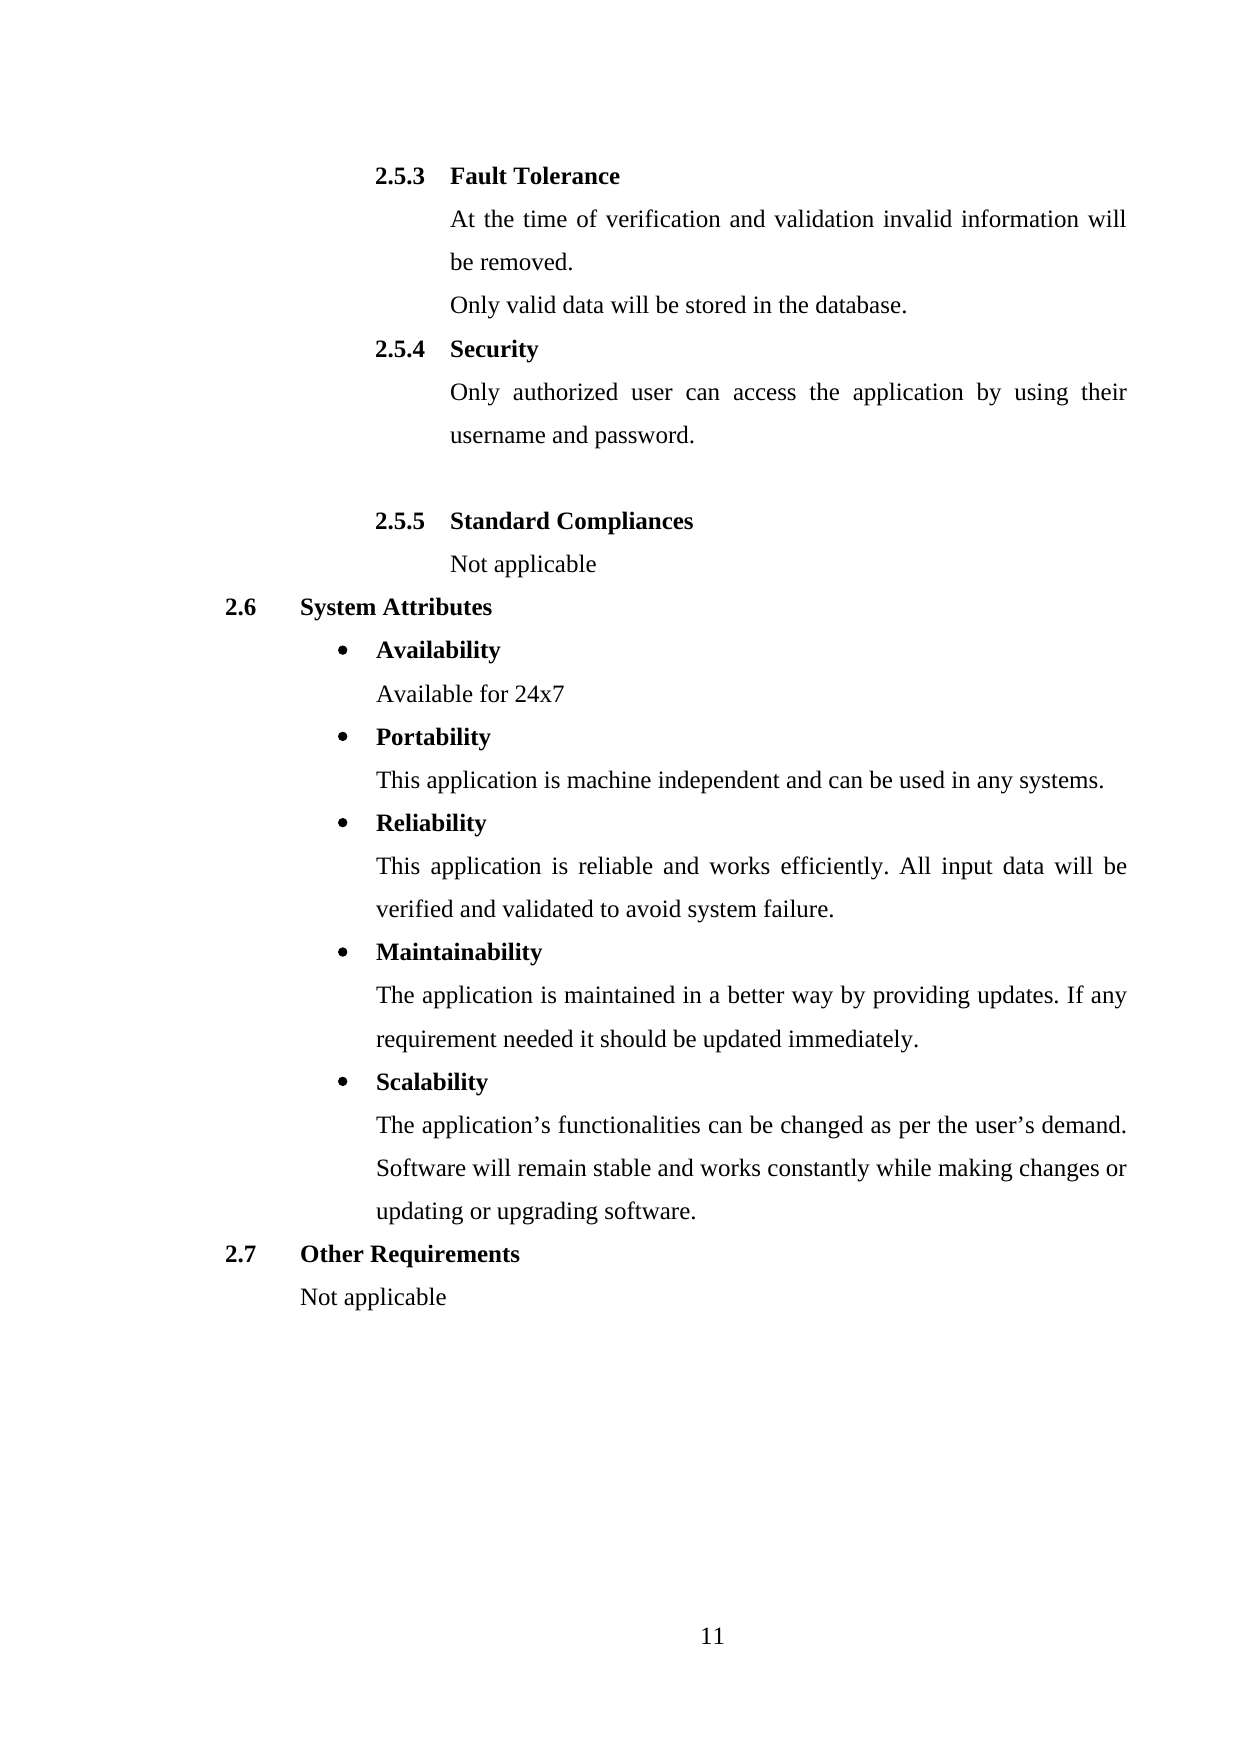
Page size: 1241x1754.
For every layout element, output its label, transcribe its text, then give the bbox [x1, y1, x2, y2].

list Availability [338, 636, 1128, 664]
text 2.5.5 Standard Compliances [300, 506, 1128, 535]
text Only authorized user can access the application by using their username and password. [450, 377, 1128, 449]
text 2.6 System Attributes [225, 592, 1128, 621]
list Reliability [338, 808, 1128, 837]
text 2.7 Other Requirements [225, 1239, 1128, 1268]
list Scalability [338, 1067, 1128, 1096]
list This application is machine independent and can be used in any systems. [376, 765, 1128, 794]
text Only valid data will be stored in the database. [450, 291, 1128, 319]
list Available for 24x7 [376, 679, 1128, 707]
list This application is reliable and works efficiently. All input data will be verified and validated to avoid system failure. [376, 851, 1128, 923]
list Maintainability [338, 937, 1128, 966]
text 2.5.4 Security [300, 334, 1128, 362]
text Not applicable [300, 549, 1128, 578]
list Portability [338, 722, 1128, 751]
text Not applicable [225, 1282, 1128, 1311]
list The application is maintained in a better way by providing updates. If any requirement needed it should be updated immediately. [376, 981, 1128, 1052]
text At the time of verification and validation invalid information will be removed. [450, 204, 1128, 276]
text 2.5.3 Fault Tolerance [225, 161, 1128, 190]
list The application’s functionalities can be changed as per the user’s demand. Software will remain stable and works constantly while making changes or updating or upgrading software. [376, 1110, 1128, 1225]
